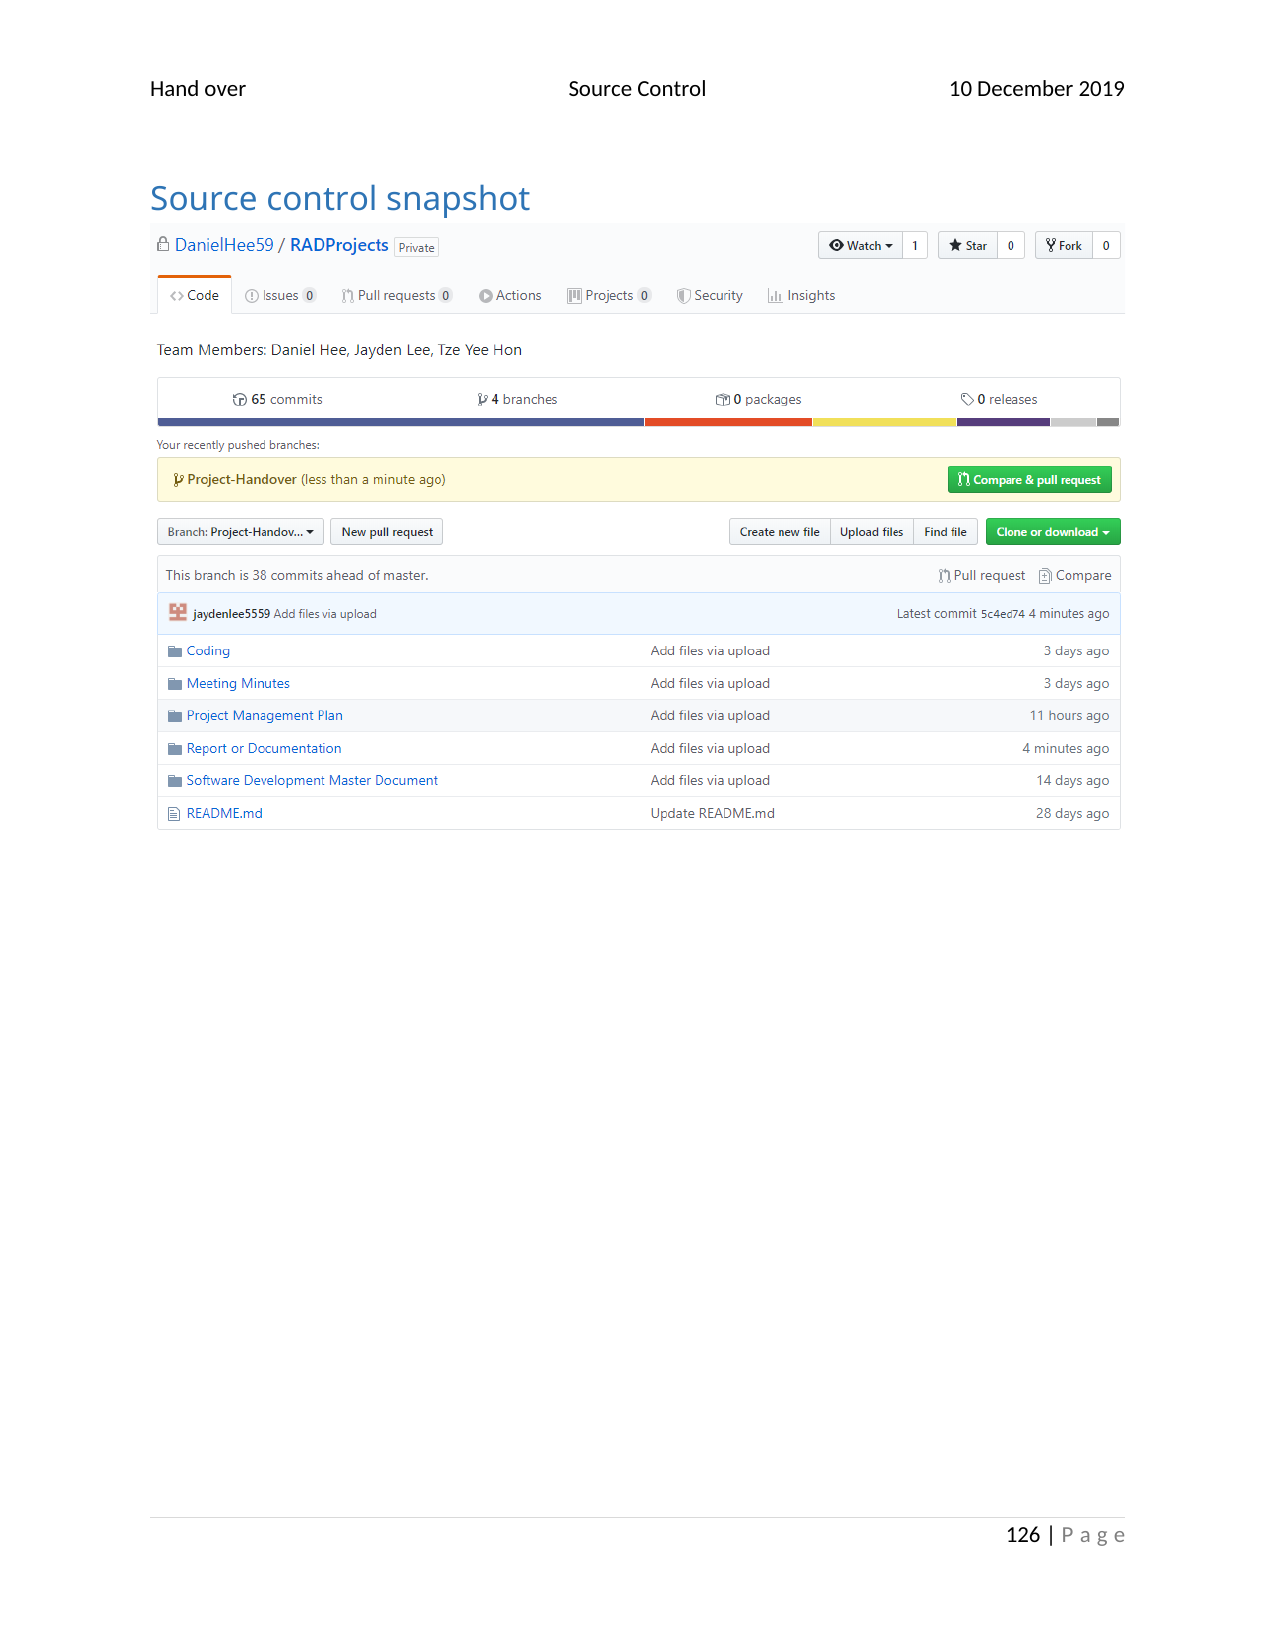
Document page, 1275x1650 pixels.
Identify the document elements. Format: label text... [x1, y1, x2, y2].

picture [150, 223, 1125, 833]
subtitle Source control snapshot [150, 175, 1125, 220]
